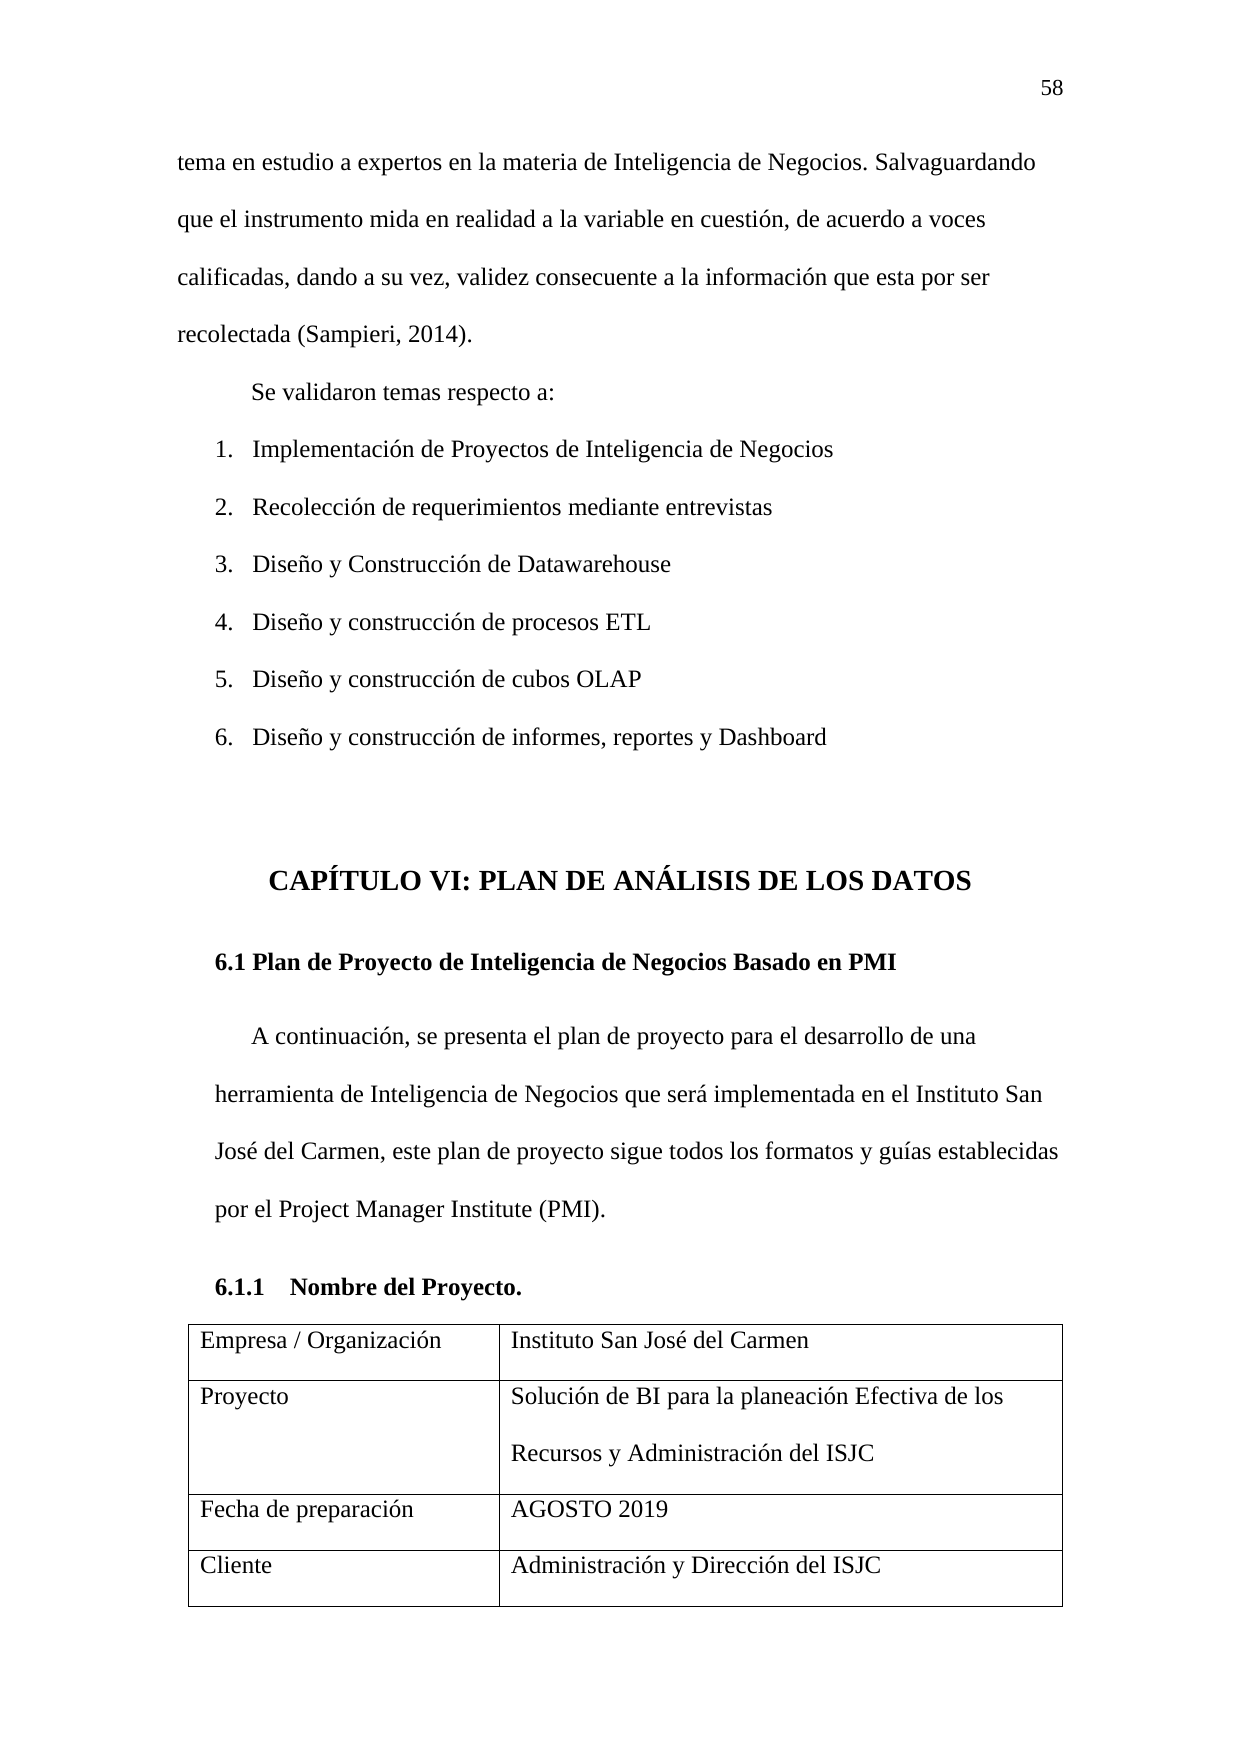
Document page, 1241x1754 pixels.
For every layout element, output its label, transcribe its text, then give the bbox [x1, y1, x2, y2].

table_cell Proyecto [189, 1381, 499, 1493]
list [177, 147, 1063, 348]
table_header Empresa / Organización [189, 1325, 499, 1380]
table_header Instituto San José del Carmen [500, 1325, 1062, 1380]
list Se validaron temas respecto a: [177, 377, 1063, 406]
text CAPÍTULO VI: PLAN DE ANÁLISIS DE LOS DATOS [177, 863, 1063, 897]
list Diseño y construcción de cubos OLAP [214, 664, 1063, 693]
text A continuación, se presenta el plan de proyecto para el desarrollo de una herramienta de Inteligencia de Negocios que será implementada en el Instituto San José del Carmen, este plan de proyecto sigue todos los formatos y guías establecidas por el Project Manager Institute (PMI). [214, 1021, 1063, 1222]
subtitle Nombre del Proyecto. [214, 1272, 1063, 1301]
table_cell Solución de BI para la planeación Efectiva de los Recursos y Administración del ISJC [500, 1381, 1062, 1493]
table_cell Fecha de preparación [189, 1495, 499, 1549]
list Plan de Proyecto de Inteligencia de Negocios Basado en PMI [214, 947, 1063, 976]
list Implementación de Proyectos de Inteligencia de Negocios [214, 434, 1063, 463]
list Diseño y construcción de informes, reportes y Dashboard [214, 722, 1063, 751]
table_cell AGOSTO 2019 [500, 1495, 1062, 1549]
table_cell Administración y Dirección del ISJC [500, 1551, 1062, 1606]
list Diseño y Construcción de Datawarehouse [214, 549, 1063, 578]
list Diseño y construcción de procesos ETL [214, 607, 1063, 636]
table_cell Cliente [189, 1551, 499, 1606]
list Recolección de requerimientos mediante entrevistas [214, 492, 1063, 521]
